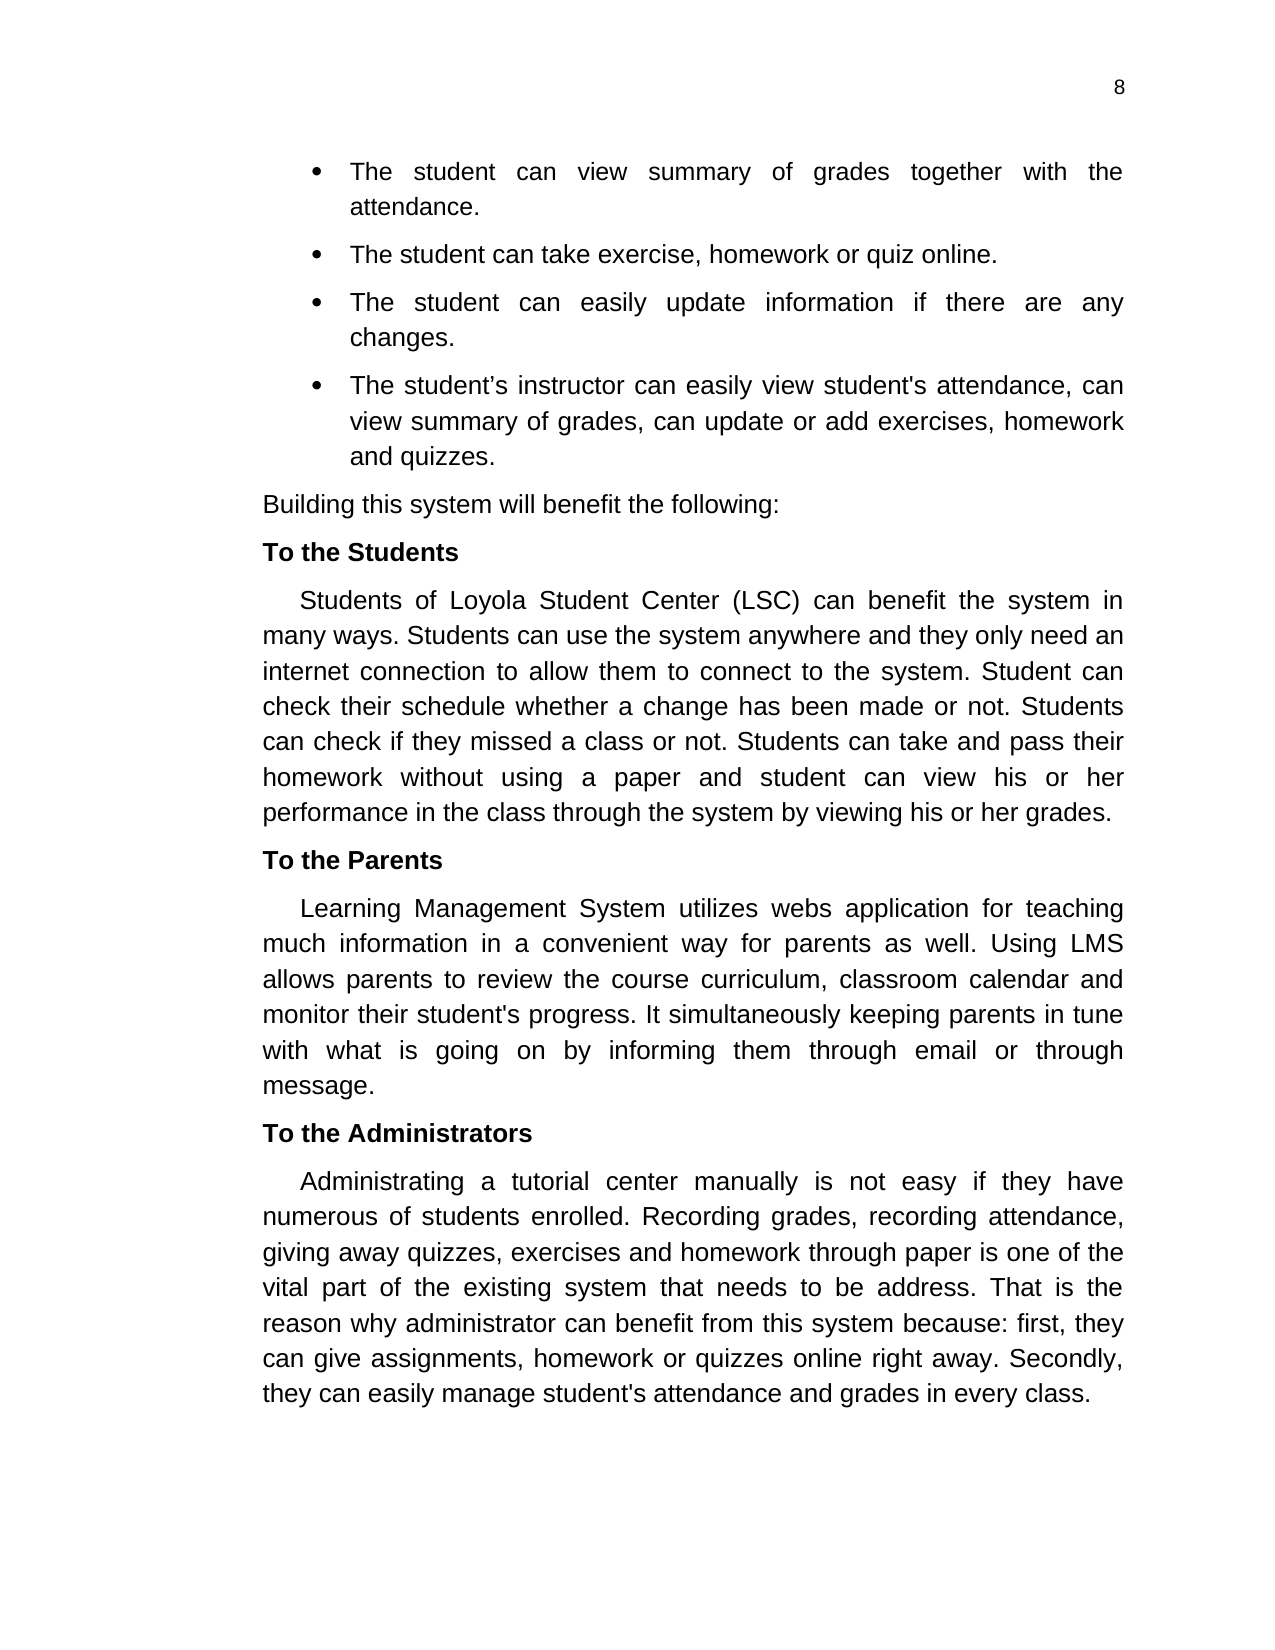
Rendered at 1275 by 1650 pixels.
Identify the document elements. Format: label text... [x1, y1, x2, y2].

list The student can take exercise, homework or quiz online. [312, 233, 1125, 269]
text Administrating a tutorial center manually is not easy if they have numerous of students enrolled. Recording grades, recording attendance, giving away quizzes, exercises and homework through paper is one of the vital part of the existing system that needs to be address. That is the reason why administrator can benefit from this system because: first, they can give assignments, homework or quizzes online right away. Secondly, they can easily manage student's attendance and grades in every class. [262, 1160, 1125, 1408]
text To the Administrators [262, 1112, 1125, 1148]
text Students of Loyola Student Center (LSC) can benefit the system in many ways. Students can use the system anywhere and they only need an internet connection to allow them to connect to the system. Student can check their schedule whether a change has been made or not. Students can check if they missed a class or not. Students can take and pass their homework without using a paper and student can view his or her performance in the class through the system by viewing his or her grades. [262, 579, 1125, 827]
text To the Parents [262, 839, 1125, 875]
text Learning Management System utilizes webs application for teaching much information in a convenient way for parents as well. Using LMS allows parents to review the course curriculum, classroom calendar and monitor their student's progress. It simultaneously keeping parents in tune with what is going on by informing them through email or through message. [262, 887, 1125, 1100]
text To the Students [262, 531, 1125, 567]
list The student can easily update information if there are any changes. [312, 281, 1125, 352]
list The student’s instructor can easily view student's attendance, can view summary of grades, can update or add exercises, homework and quizzes. [312, 364, 1125, 471]
text Building this system will benefit the following: [187, 483, 1125, 519]
list The student can view summary of grades together with the attendance. [312, 150, 1125, 221]
